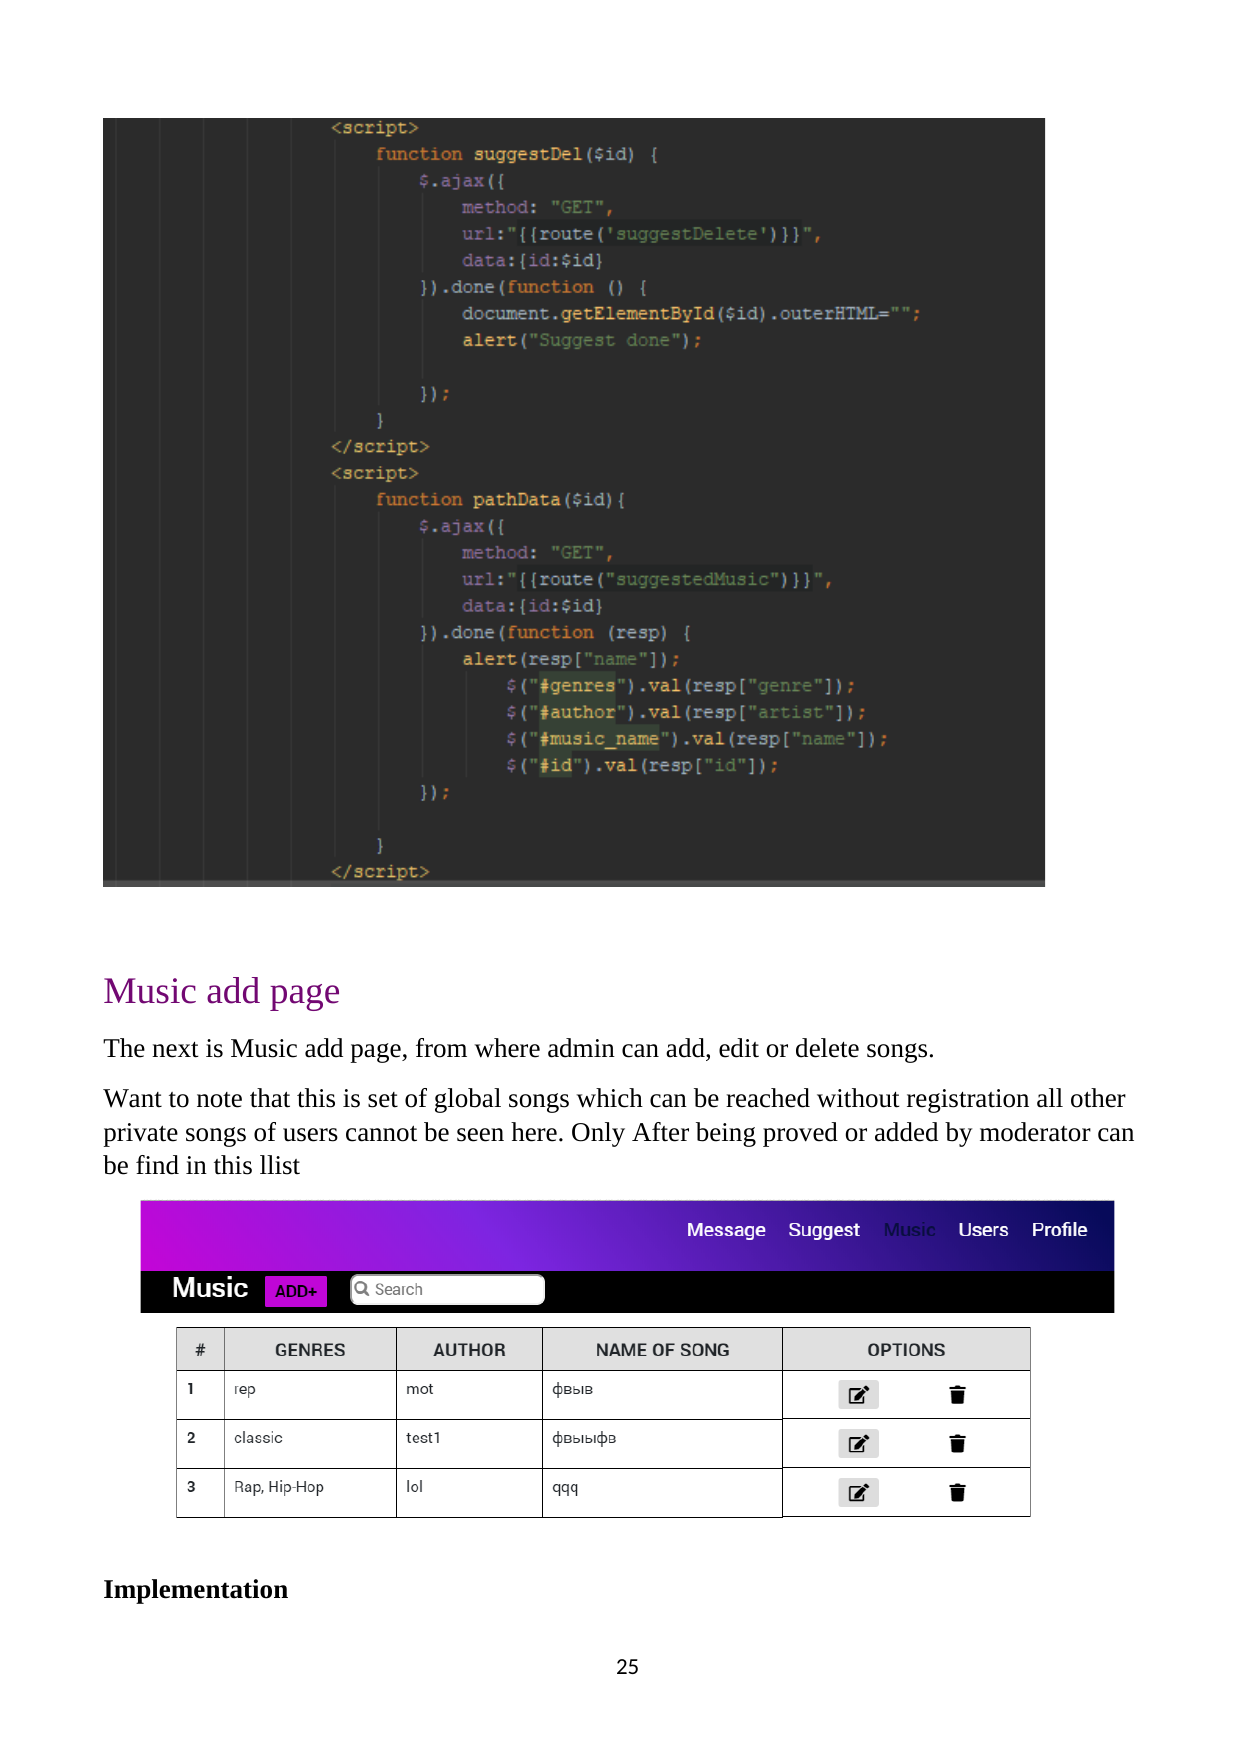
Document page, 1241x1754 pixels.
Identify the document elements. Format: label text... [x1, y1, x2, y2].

text Music add page [103, 969, 1152, 1012]
picture [140, 1199, 1115, 1555]
text Want to note that this is set of global songs which can be reached without registration all other private songs of users cannot be seen here. Only After being proved or added by moderator can be find in this llist [103, 1082, 1152, 1181]
text The next is Music add page, from where admin can add, edit or delete songs. [103, 1032, 1152, 1063]
text Implementation [103, 1573, 1152, 1604]
picture [103, 118, 1046, 887]
